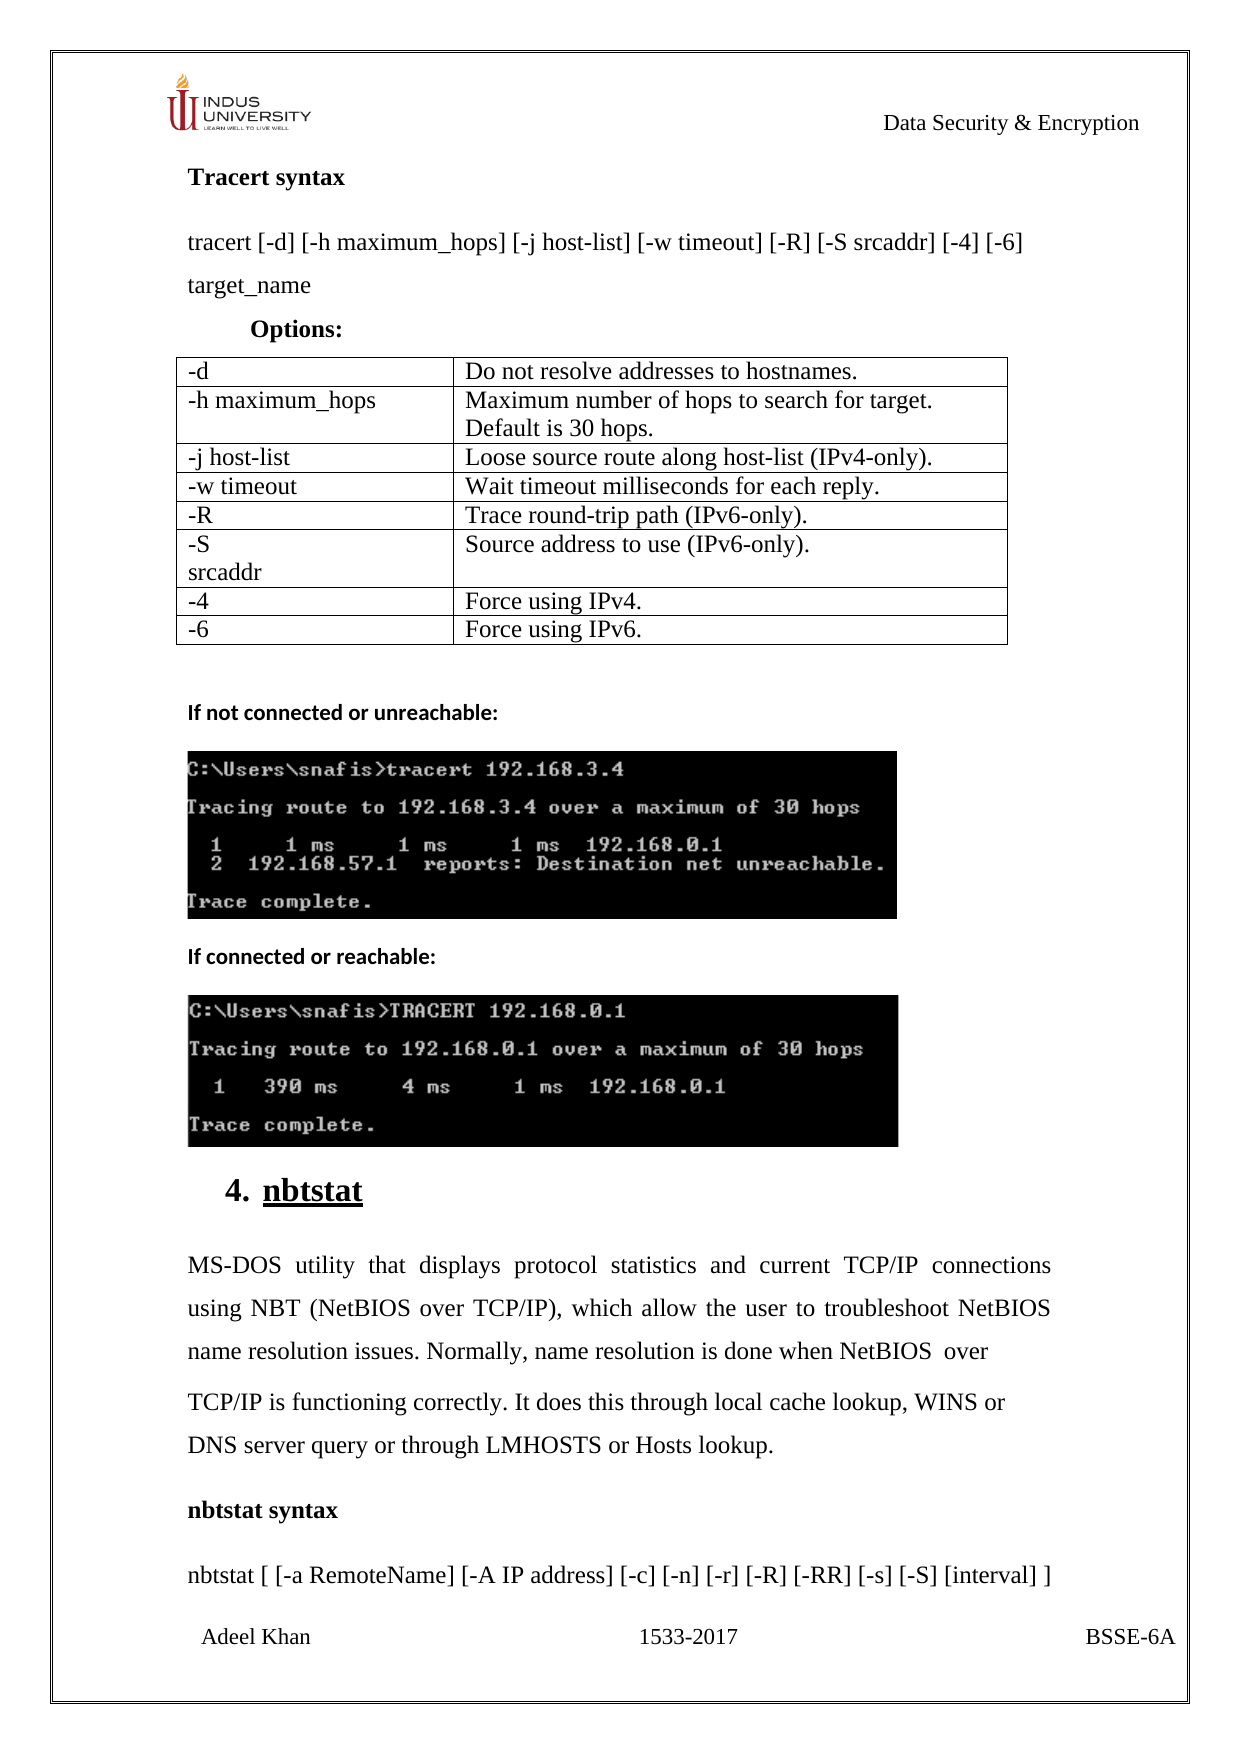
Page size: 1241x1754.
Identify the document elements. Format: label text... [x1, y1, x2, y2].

text MS-DOS utility that displays protocol statistics and current TCP/IP connections using NBT (NetBIOS over TCP/IP), which allow the user to troubleshoot NetBIOS name resolution issues. Normally, name resolution is done when NetBIOS over [187, 1250, 1052, 1365]
table_cell -R [177, 502, 453, 529]
table_cell -w timeout [177, 473, 453, 501]
table_cell Force using IPv6. [454, 616, 1007, 644]
table_cell Force using IPv4. [454, 588, 1007, 615]
table_cell -6 [177, 616, 453, 644]
subtitle Options: [250, 314, 1176, 342]
table_cell -h maximum_hops [177, 387, 453, 443]
table_header -d [177, 358, 453, 386]
table_cell Maximum number of hops to search for target. Default is 30 hops. [454, 387, 1007, 443]
table_header Do not resolve addresses to hostnames. [454, 358, 1007, 386]
subtitle nbtstat syntax [187, 1495, 1176, 1524]
text TCP/IP is functioning correctly. It does this through local cache lookup, WINS or DNS server query or through LMHOSTS or Hosts lookup. [187, 1387, 1012, 1459]
table_cell -4 [177, 588, 453, 615]
table_cell Trace round-trip path (IPv6-only). [454, 502, 1007, 529]
text If not connected or unreachable: [187, 698, 1176, 726]
text If connected or reachable: [187, 942, 1176, 970]
subtitle nbtstat [225, 1170, 1176, 1208]
table_cell -j host-list [177, 444, 453, 472]
picture [187, 995, 899, 1147]
picture [164, 73, 317, 131]
picture [187, 751, 897, 919]
table_cell -S srcaddr [177, 530, 453, 587]
subtitle Tracert syntax [187, 162, 1176, 191]
table_cell Wait timeout milliseconds for each reply. [454, 473, 1007, 501]
table_cell Source address to use (IPv6-only). [454, 530, 1007, 587]
text nbtstat [ [-a RemoteName] [-A IP address] [-c] [-n] [-r] [-R] [-RR] [-s] [-S] [interval] ] [187, 1560, 1176, 1589]
table_cell Loose source route along host-list (IPv4-only). [454, 444, 1007, 472]
text tracert [-d] [-h maximum_hops] [-j host-list] [-w timeout] [-R] [-S srcaddr] [-4] [-6] target_name [187, 227, 1025, 299]
